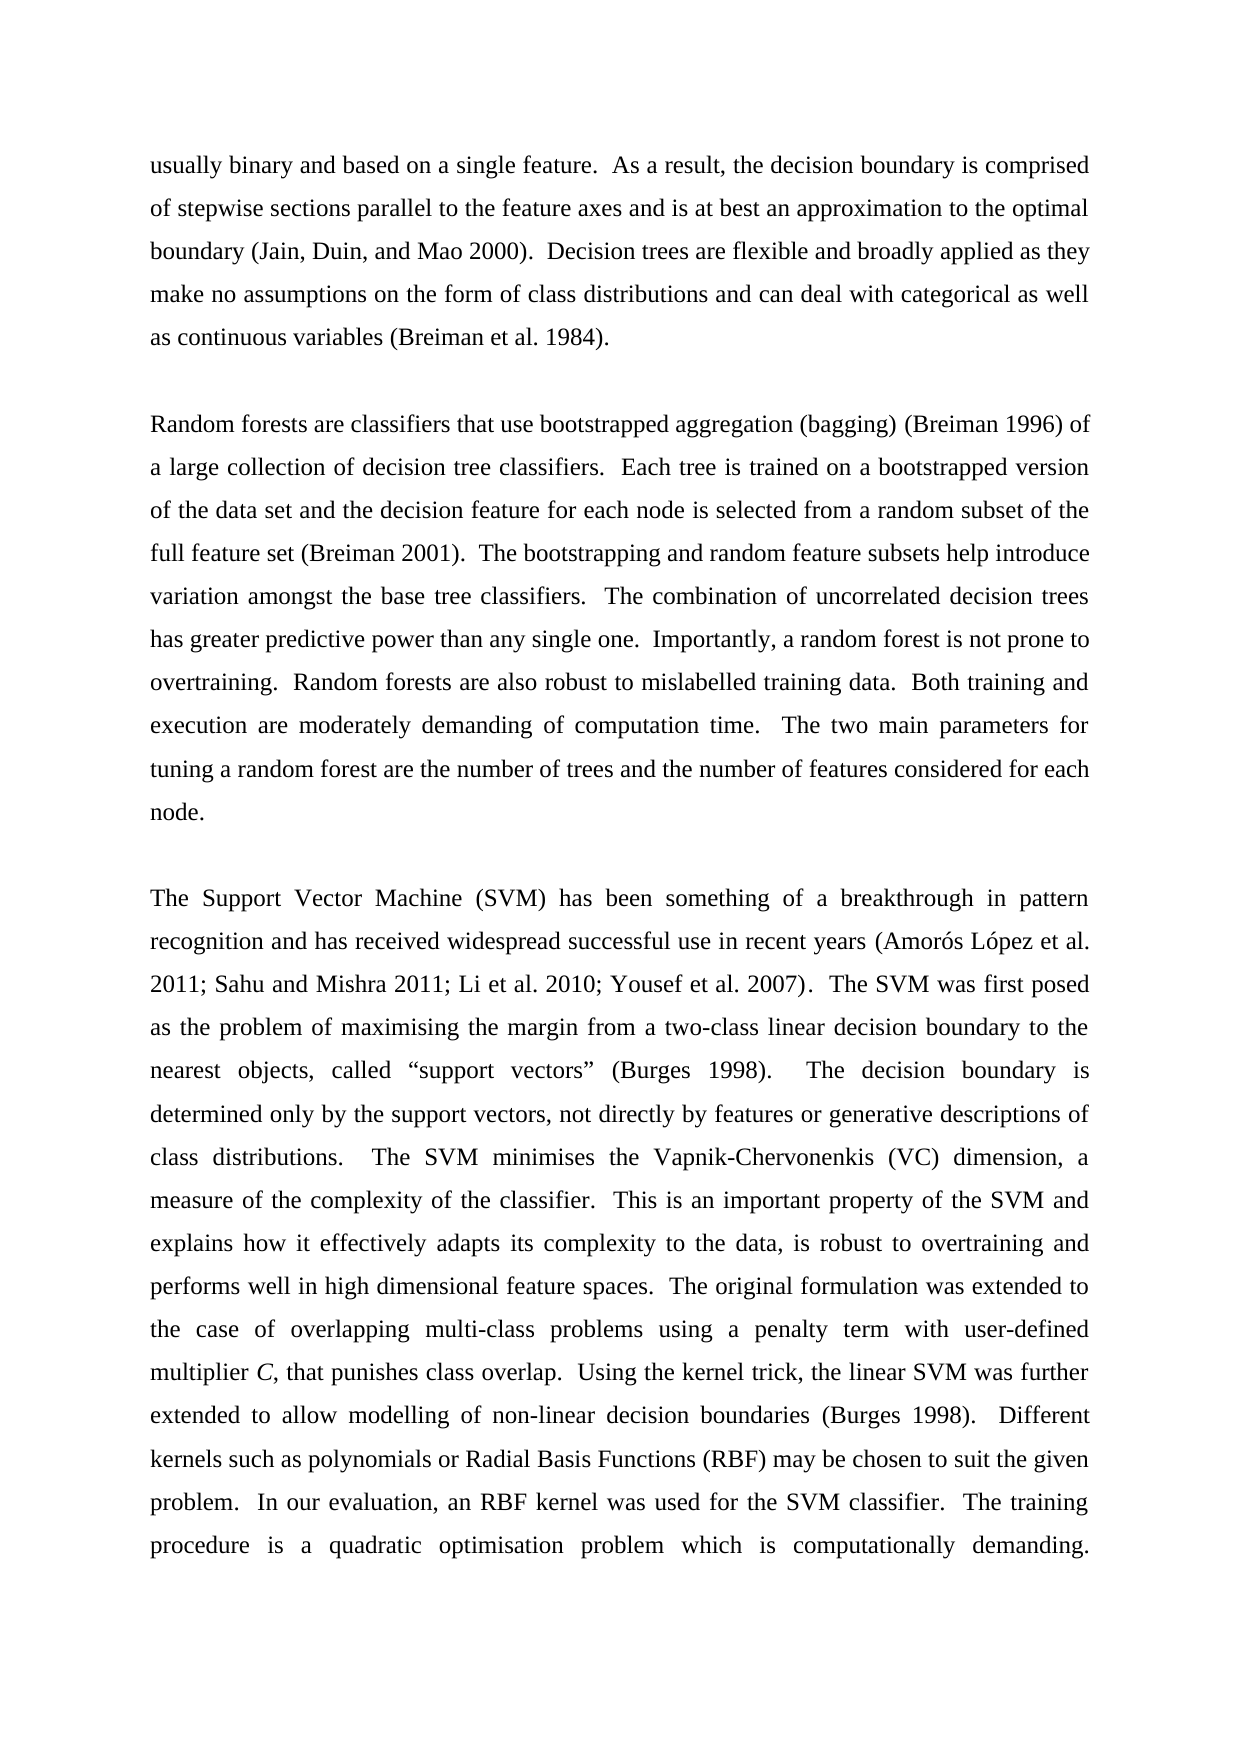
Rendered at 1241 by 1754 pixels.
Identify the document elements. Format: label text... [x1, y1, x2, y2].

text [150, 150, 1090, 351]
text Random forests are classifiers that use bootstrapped aggregation (bagging) (Breiman 1996) of a large collection of decision tree classifiers. Each tree is trained on a bootstrapped version of the data set and the decision feature for each node is selected from a random subset of the full feature set (Breiman 2001). The bootstrapping and random feature subsets help introduce variation amongst the base tree classifiers. The combination of uncorrelated decision trees has greater predictive power than any single one. Importantly, a random forest is not prone to overtraining. Random forests are also robust to mislabelled training data. Both training and execution are moderately demanding of computation time. The two main parameters for tuning a random forest are the number of trees and the number of features considered for each node. [150, 409, 1090, 826]
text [150, 883, 1090, 1559]
